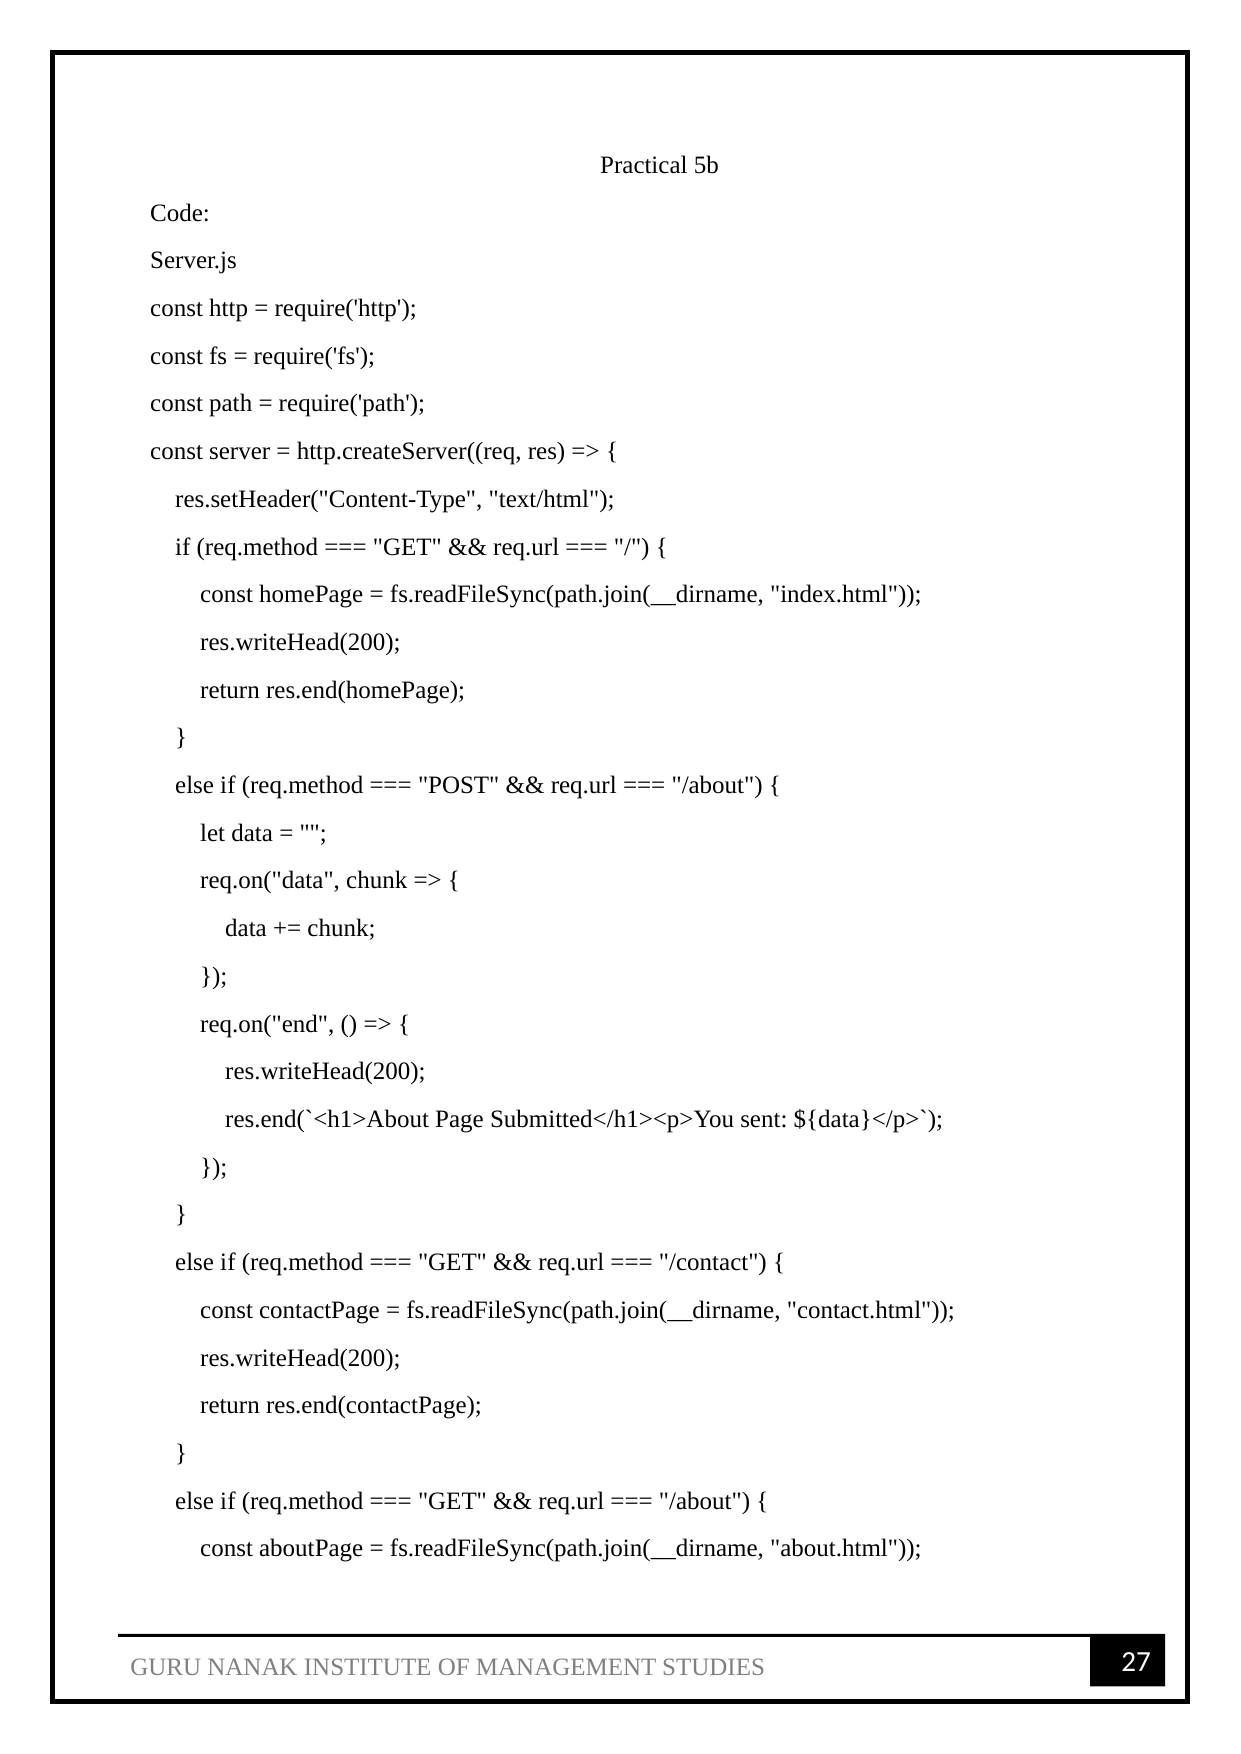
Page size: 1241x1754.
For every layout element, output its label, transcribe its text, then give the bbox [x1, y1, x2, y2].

text else if (req.method === "GET" && req.url === "/about") { [150, 1486, 1090, 1514]
text const path = require('path'); [150, 388, 1090, 417]
text const contactPage = fs.readFileSync(path.join(__dirname, "contact.html")); [150, 1295, 1090, 1324]
text res.writeHead(200); [150, 1056, 1090, 1085]
text req.on("data", chunk => { [150, 866, 1090, 894]
text if (req.method === "GET" && req.url === "/") { [150, 532, 1090, 560]
text }); [150, 1152, 1090, 1181]
text } [150, 722, 1090, 751]
text Code: [150, 198, 1090, 226]
text const server = http.createServer((req, res) => { [150, 436, 1090, 465]
text res.setHeader("Content-Type", "text/html"); [150, 484, 1090, 513]
text res.writeHead(200); [150, 627, 1090, 656]
text }); [150, 961, 1090, 990]
text return res.end(contactPage); [150, 1390, 1090, 1419]
text const homePage = fs.readFileSync(path.join(__dirname, "index.html")); [150, 579, 1090, 608]
text Practical 5b [150, 150, 1090, 179]
text else if (req.method === "POST" && req.url === "/about") { [150, 770, 1090, 799]
text res.end(`<h1>About Page Submitted</h1><p>You sent: ${data}</p>`); [150, 1104, 1090, 1133]
text } [150, 1438, 1090, 1467]
text data += chunk; [150, 913, 1090, 942]
text const fs = require('fs'); [150, 341, 1090, 369]
text const http = require('http'); [150, 293, 1090, 322]
text } [150, 1199, 1090, 1228]
text const aboutPage = fs.readFileSync(path.join(__dirname, "about.html")); [150, 1533, 1090, 1562]
text Server.js [150, 245, 1090, 274]
text let data = ""; [150, 818, 1090, 847]
text req.on("end", () => { [150, 1009, 1090, 1037]
text else if (req.method === "GET" && req.url === "/contact") { [150, 1247, 1090, 1276]
text return res.end(homePage); [150, 675, 1090, 703]
text res.writeHead(200); [150, 1343, 1090, 1371]
